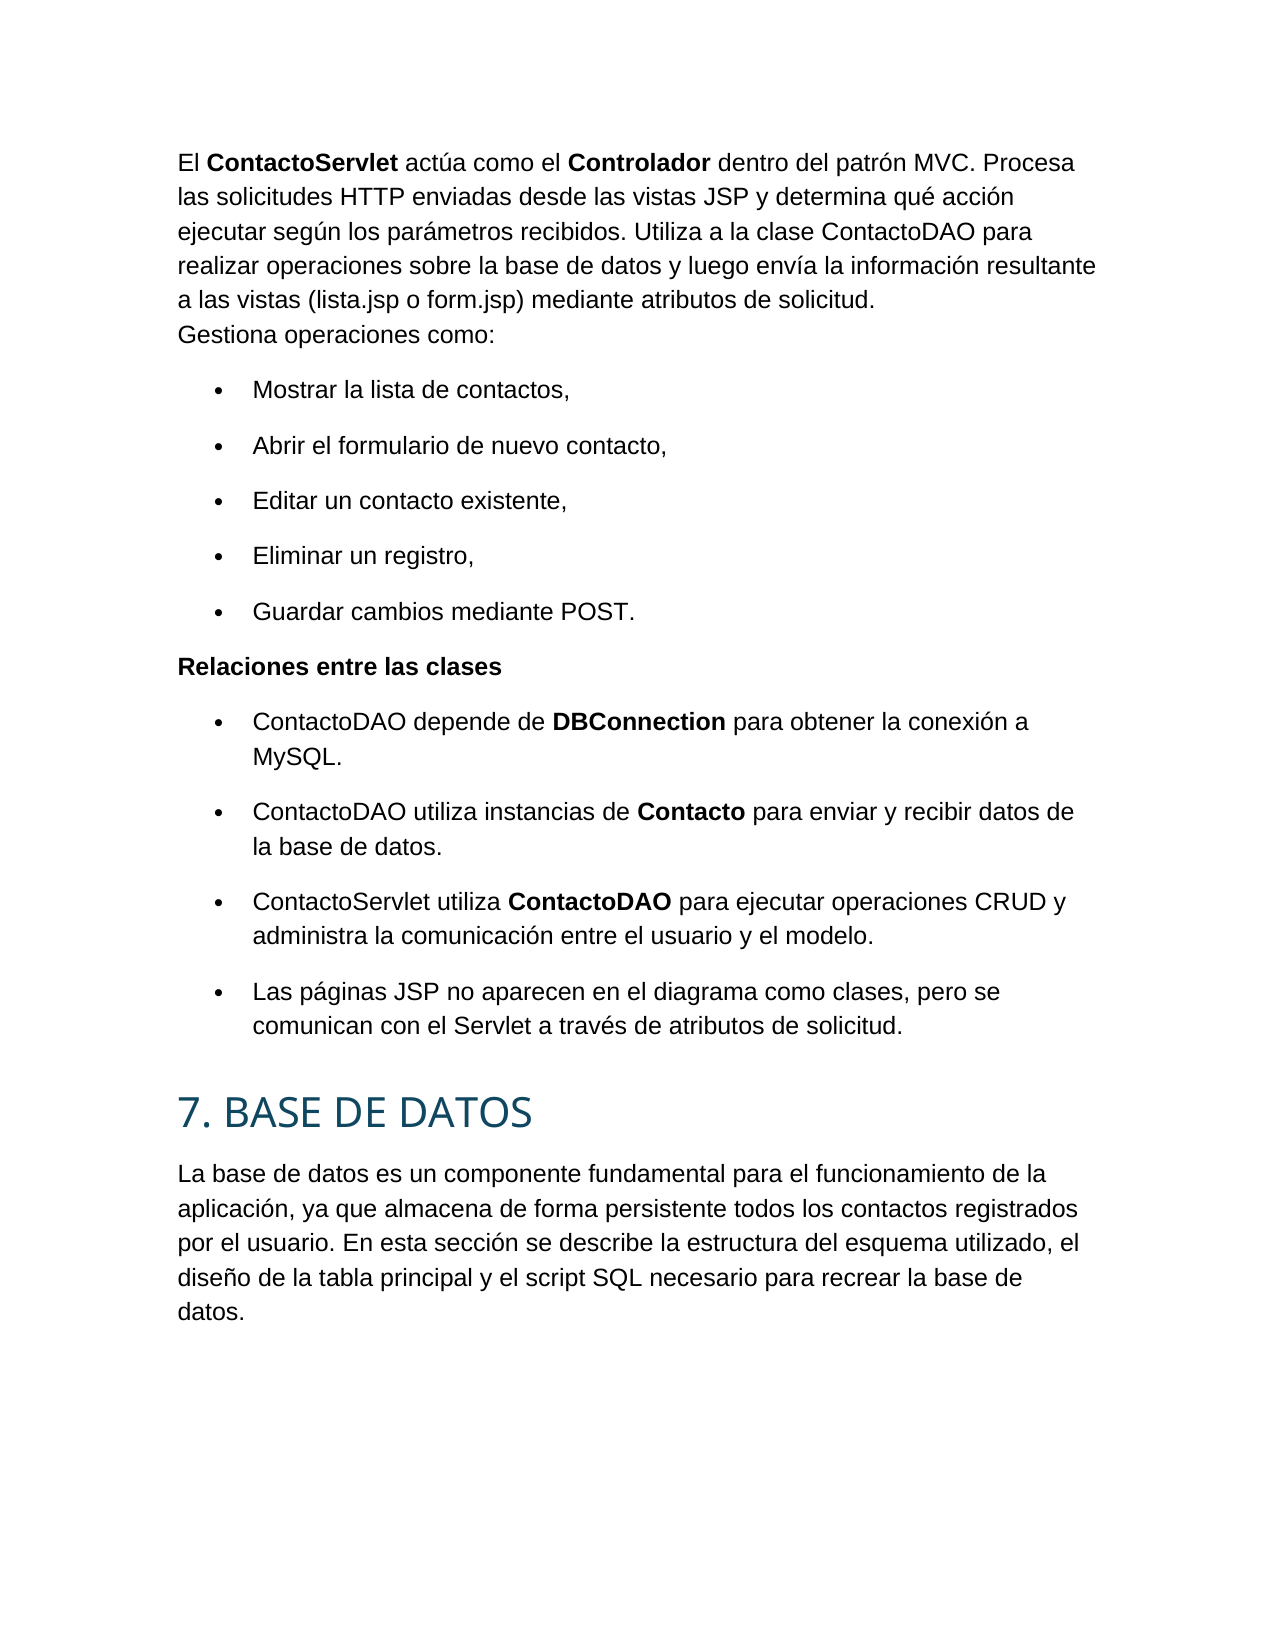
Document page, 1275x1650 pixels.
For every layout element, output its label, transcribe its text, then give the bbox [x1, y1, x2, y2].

list Editar un contacto existente, [215, 486, 1098, 515]
list Abrir el formulario de nuevo contacto, [215, 431, 1098, 459]
list Guardar cambios mediante POST. [215, 597, 1098, 625]
subtitle 7. BASE DE DATOS [177, 1083, 1098, 1140]
list ContactoServlet utiliza ContactoDAO para ejecutar operaciones CRUD y administra la comunicación entre el usuario y el modelo. [215, 887, 1098, 950]
text La base de datos es un componente fundamental para el funcionamiento de la aplicación, ya que almacena de forma persistente todos los contactos registrados por el usuario. En esta sección se describe la estructura del esquema utilizado, el diseño de la tabla principal y el script SQL necesario para recrear la base de datos. [177, 1159, 1098, 1326]
list Las páginas JSP no aparecen en el diagrama como clases, pero se comunican con el Servlet a través de atributos de solicitud. [215, 977, 1098, 1040]
list ContactoDAO utiliza instancias de Contacto para enviar y recibir datos de la base de datos. [215, 797, 1098, 860]
list Eliminar un registro, [215, 541, 1098, 570]
list ContactoDAO depende de DBConnection para obtener la conexión a MySQL. [215, 707, 1098, 770]
text El ContactoServlet actúa como el Controlador dentro del patrón MVC. Procesa las solicitudes HTTP enviadas desde las vistas JSP y determina qué acción ejecutar según los parámetros recibidos. Utiliza a la clase ContactoDAO para realizar operaciones sobre la base de datos y luego envía la información resultante a las vistas (lista.jsp o form.jsp) mediante atributos de solicitud. Gestiona operaciones como: [177, 148, 1098, 349]
text Relaciones entre las clases [177, 652, 1098, 681]
list Mostrar la lista de contactos, [215, 375, 1098, 404]
